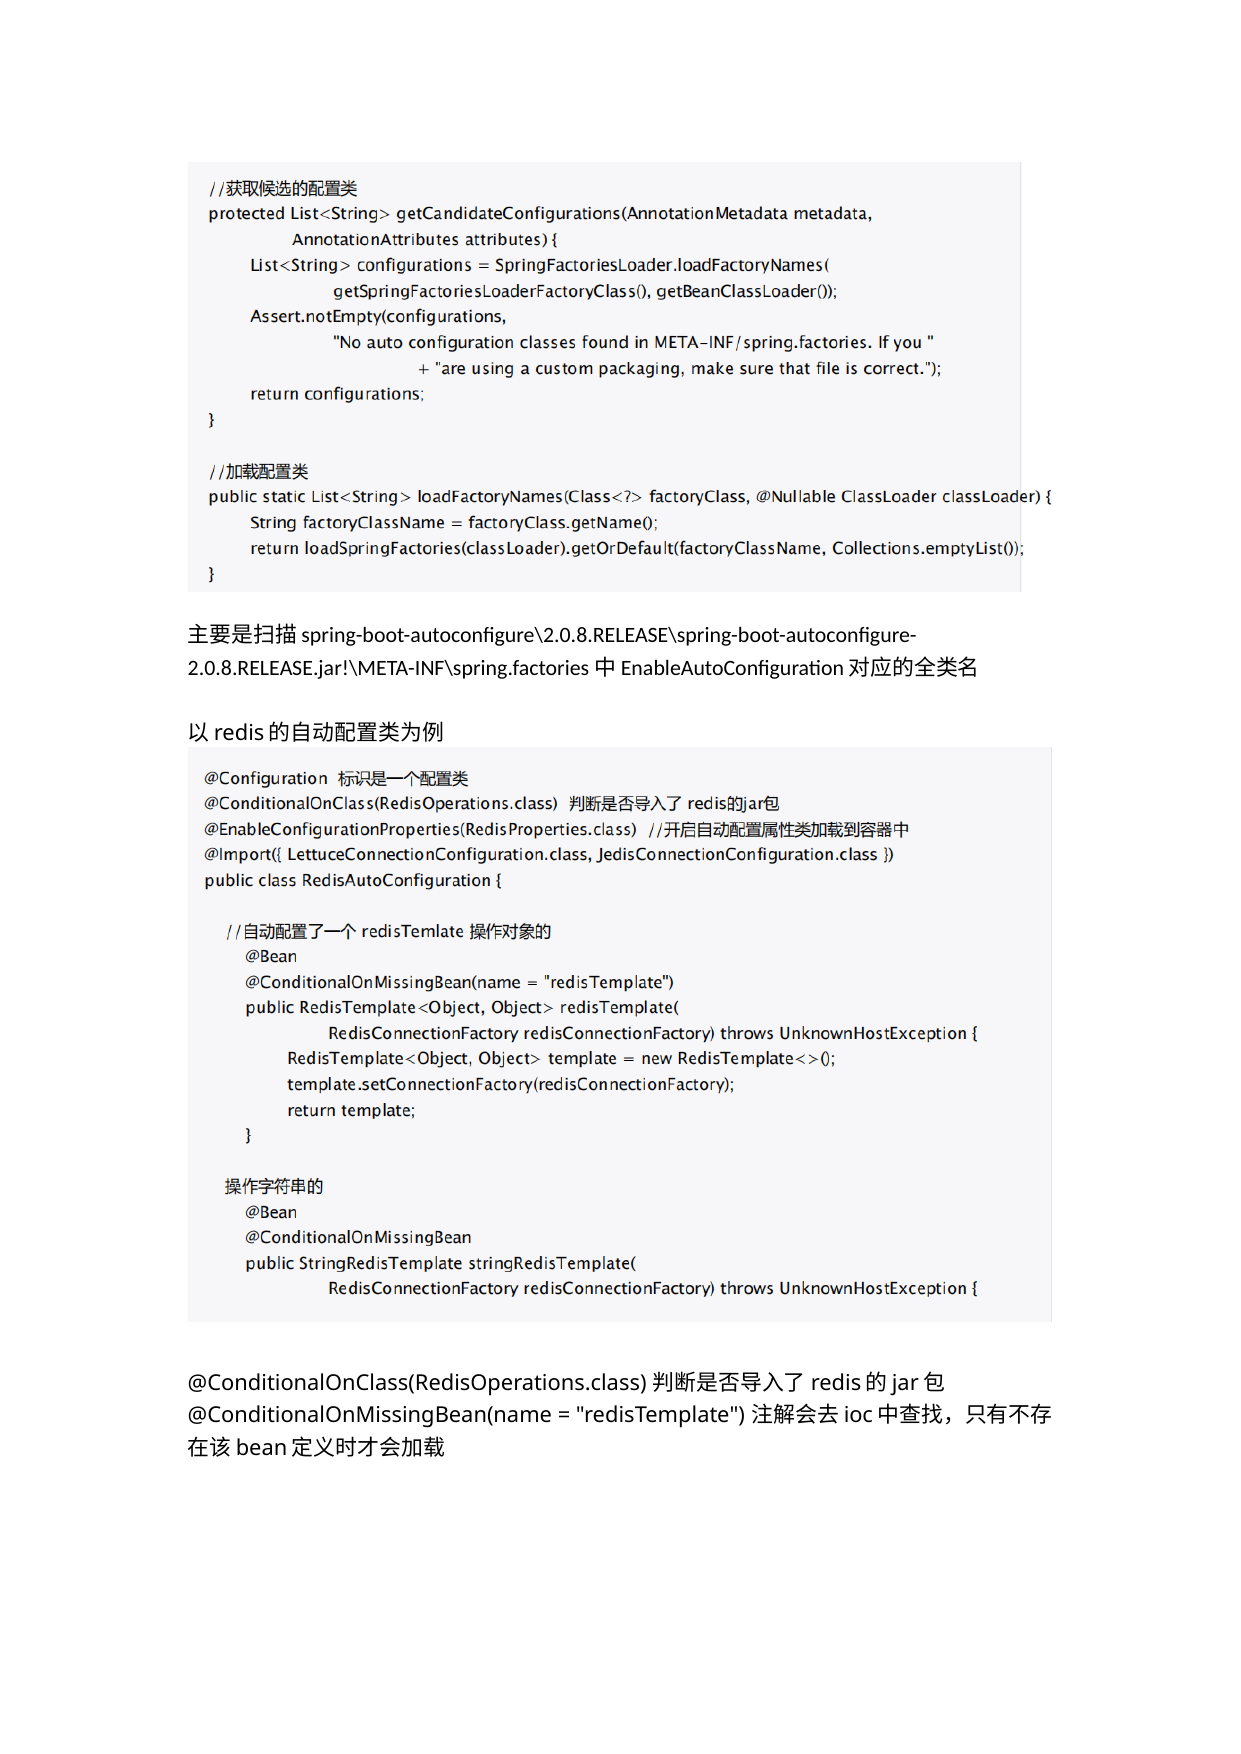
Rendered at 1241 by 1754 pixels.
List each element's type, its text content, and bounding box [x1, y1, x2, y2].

text 2.0.8.RELEASE.jar!\META-INF\spring.factories 中EnableAutoConfiguration对应的全类名 [187, 649, 1053, 682]
text @ConditionalOnMissingBean(name = "redisTemplate") 注解会去ioc中查找，只有不存在该bean定义时才会加载 [187, 1397, 1053, 1462]
picture [187, 747, 1053, 1322]
text 以redis的自动配置类为例 [187, 714, 1053, 747]
text @ConditionalOnClass(RedisOperations.class) 判断是否导入了 redis的jar包 [187, 1364, 1053, 1397]
picture [187, 162, 1053, 592]
text 主要是扫描spring-boot-autoconfigure\2.0.8.RELEASE\spring-boot-autoconfigure- [187, 617, 1053, 649]
